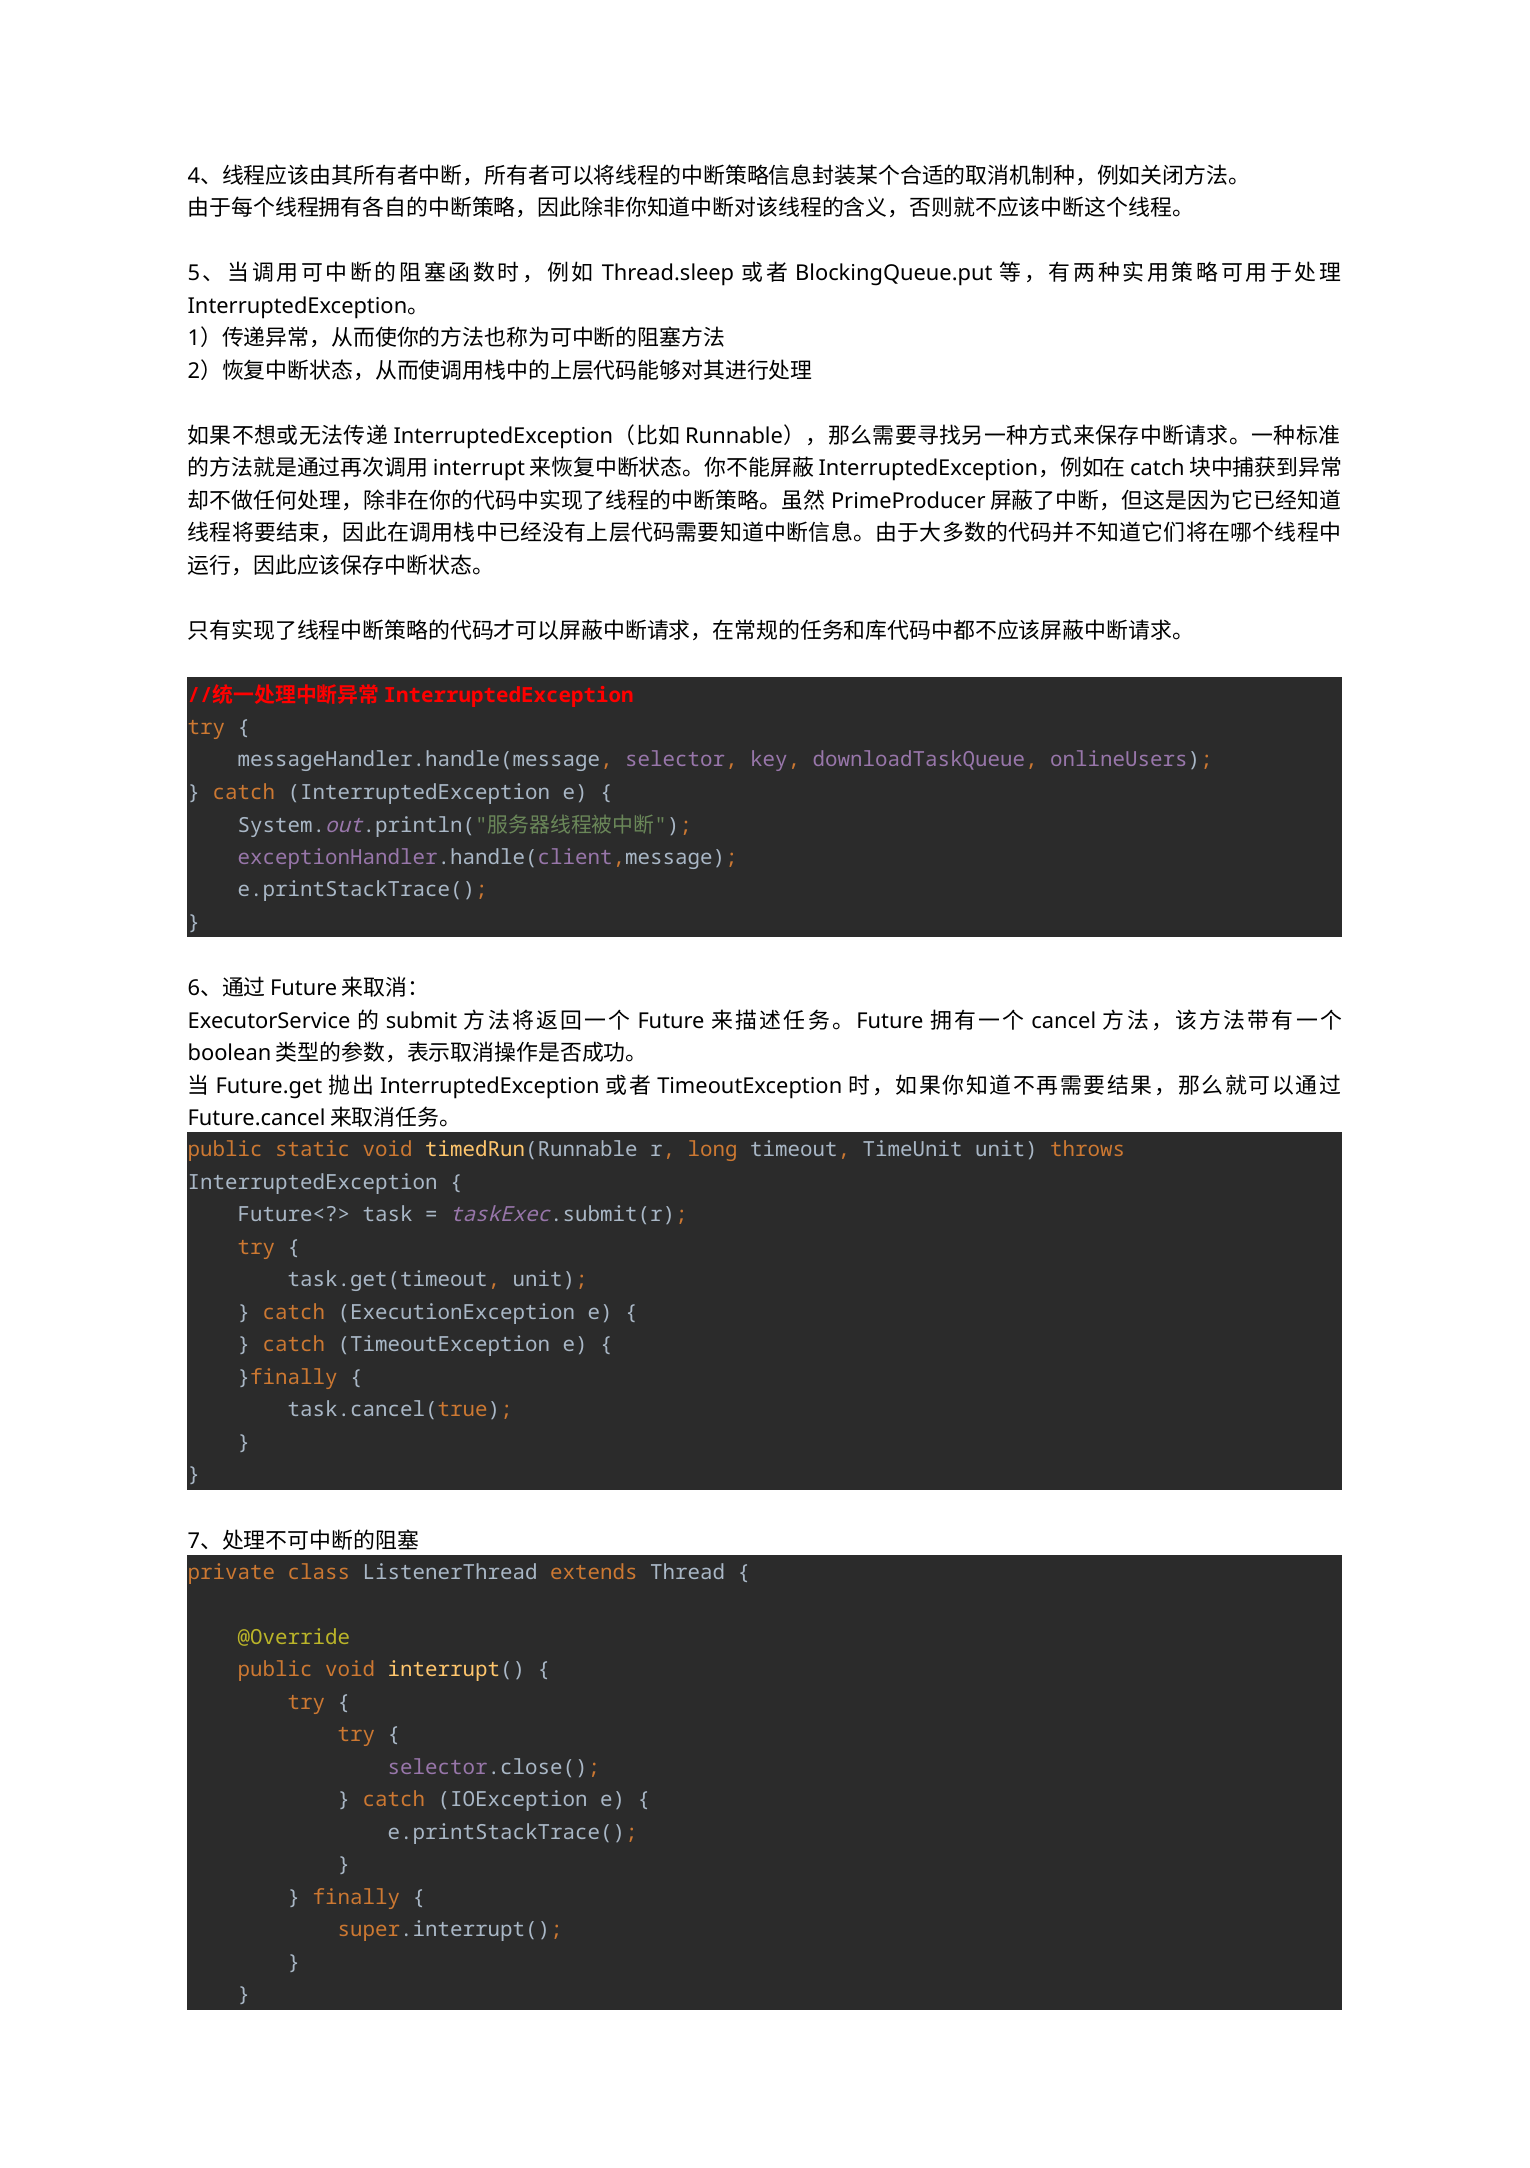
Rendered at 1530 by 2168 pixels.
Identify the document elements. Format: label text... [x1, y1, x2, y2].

text 1）传递异常，从而使你的方法也称为可中断的阻塞方法 [187, 320, 1342, 352]
text //统一处理中断异常InterruptedException [187, 677, 1342, 710]
text 7、处理不可中断的阻塞 [187, 1522, 1342, 1555]
text 如果不想或无法传递InterruptedException（比如Runnable），那么需要寻找另一种方式来保存中断请求。一种标准的方法就是通过再次调用interrupt来恢复中断状态。你不能屏蔽InterruptedException，例如在catch块中捕获到异常却不做任何处理，除非在你的代码中实现了线程的中断策略。虽然PrimeProducer屏蔽了中断，但这是因为它已经知道线程将要结束，因此在调用栈中已经没有上层代码需要知道中断信息。由于大多数的代码并不知道它们将在哪个线程中运行，因此应该保存中断状态。 [187, 417, 1342, 580]
text 5、当调用可中断的阻塞函数时，例如Thread.sleep或者BlockingQueue.put等，有两种实用策略可用于处理InterruptedException。 [187, 255, 1342, 320]
text 4、线程应该由其所有者中断，所有者可以将线程的中断策略信息封装某个合适的取消机制种，例如关闭方法。 [187, 157, 1342, 190]
text 由于每个线程拥有各自的中断策略，因此除非你知道中断对该线程的含义，否则就不应该中断这个线程。 [187, 190, 1342, 222]
text 2）恢复中断状态，从而使调用栈中的上层代码能够对其进行处理 [187, 352, 1342, 385]
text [187, 1555, 1342, 2010]
text 6、通过Future来取消： [187, 970, 1342, 1002]
text 只有实现了线程中断策略的代码才可以屏蔽中断请求，在常规的任务和库代码中都不应该屏蔽中断请求。 [187, 612, 1342, 645]
text public static void timedRun(Runnable r, long timeout, TimeUnit unit) throws InterruptedException { Future<?> task = taskExec.submit(r); try { task.get(timeout, unit); } catch (ExecutionException e) { } catch (TimeoutException e) { }finally { task.cancel(true); } } [187, 1132, 1342, 1490]
text ExecutorService的submit方法将返回一个Future来描述任务。Future拥有一个cancel方法，该方法带有一个boolean类型的参数，表示取消操作是否成功。 [187, 1002, 1342, 1067]
text 当Future.get抛出InterruptedException或者TimeoutException时，如果你知道不再需要结果，那么就可以通过Future.cancel来取消任务。 [187, 1067, 1342, 1132]
text try { messageHandler.handle(message, selector, key, downloadTaskQueue, onlineUsers); } catch (InterruptedException e) { System.out.println("服务器线程被中断"); exceptionHandler.handle(client,message); e.printStackTrace(); } [187, 710, 1342, 937]
